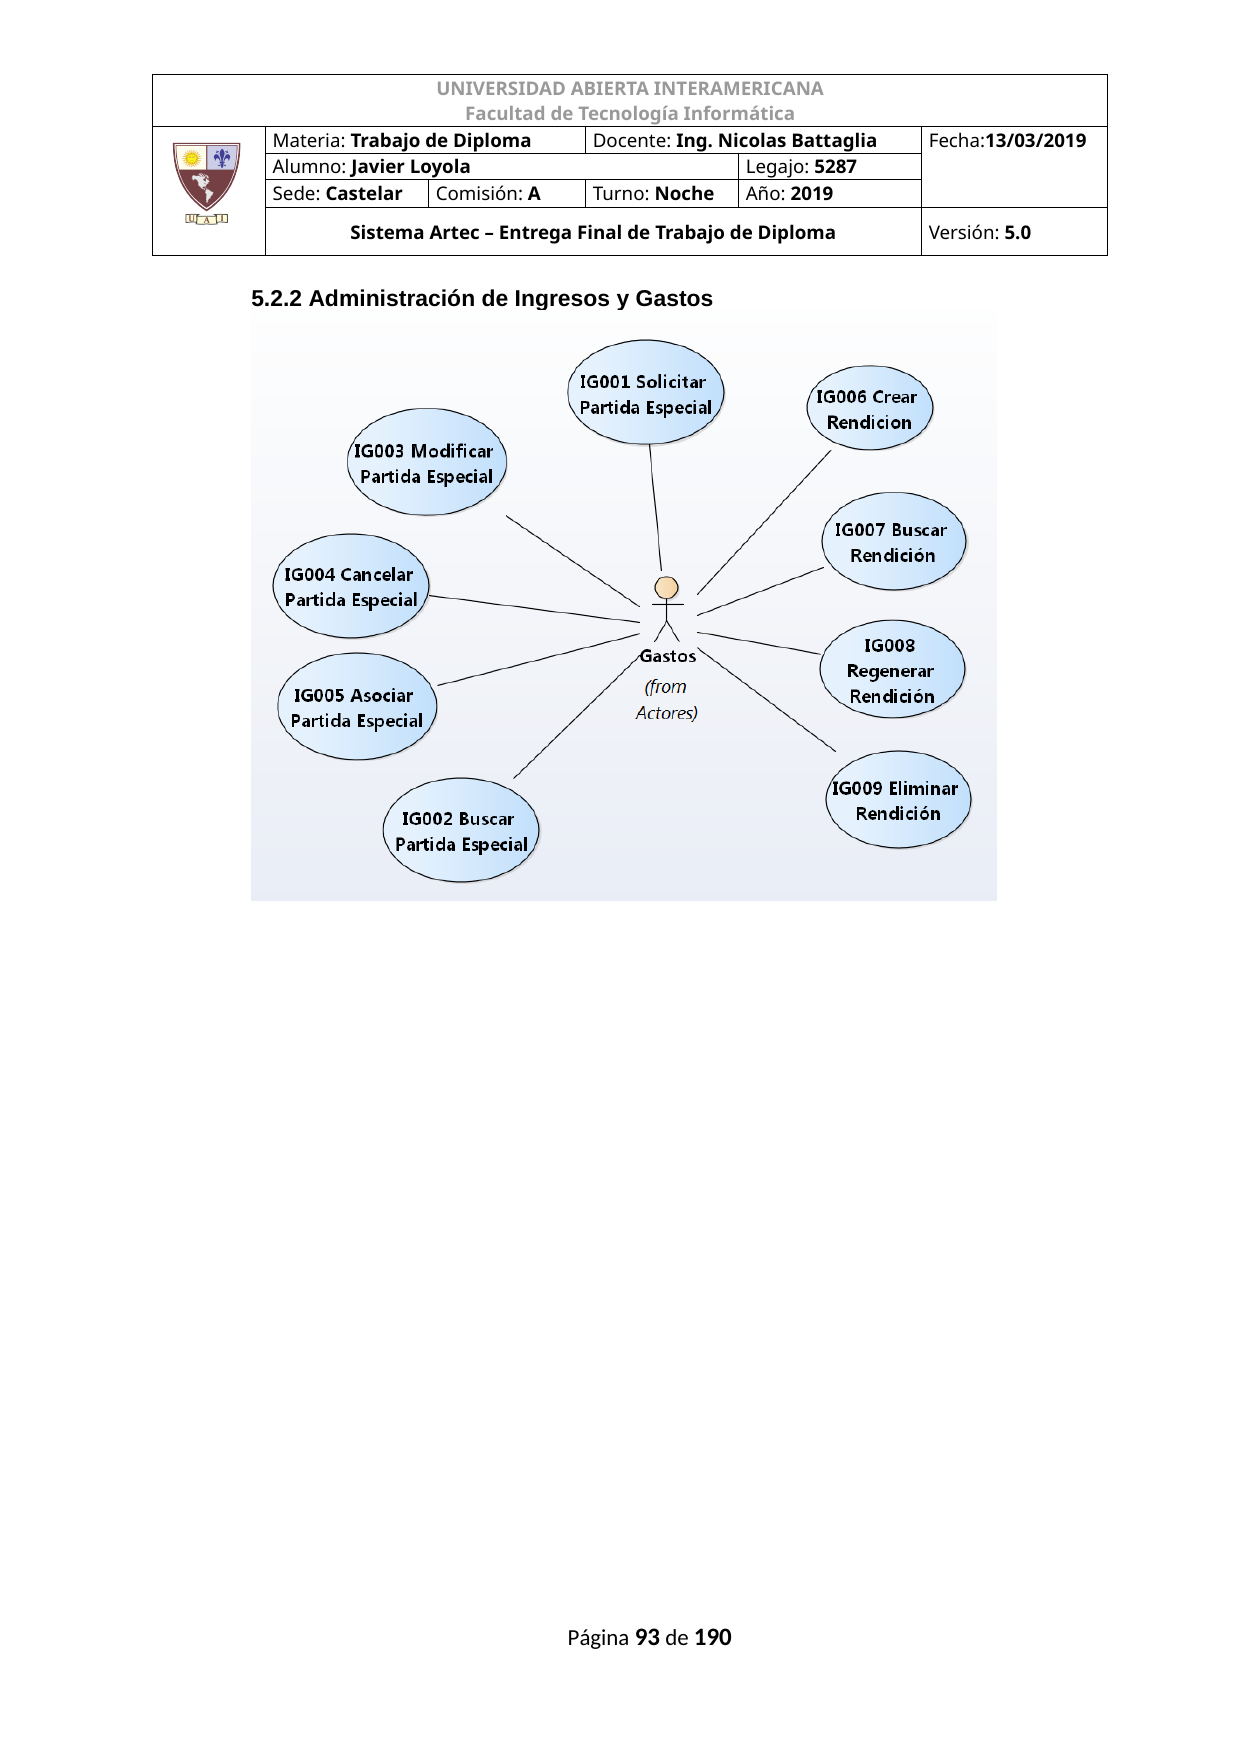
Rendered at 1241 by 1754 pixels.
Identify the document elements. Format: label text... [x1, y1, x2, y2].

picture [251, 310, 997, 901]
picture [157, 136, 257, 228]
text 5.2.2 Administración de Ingresos y Gastos [251, 284, 1122, 311]
